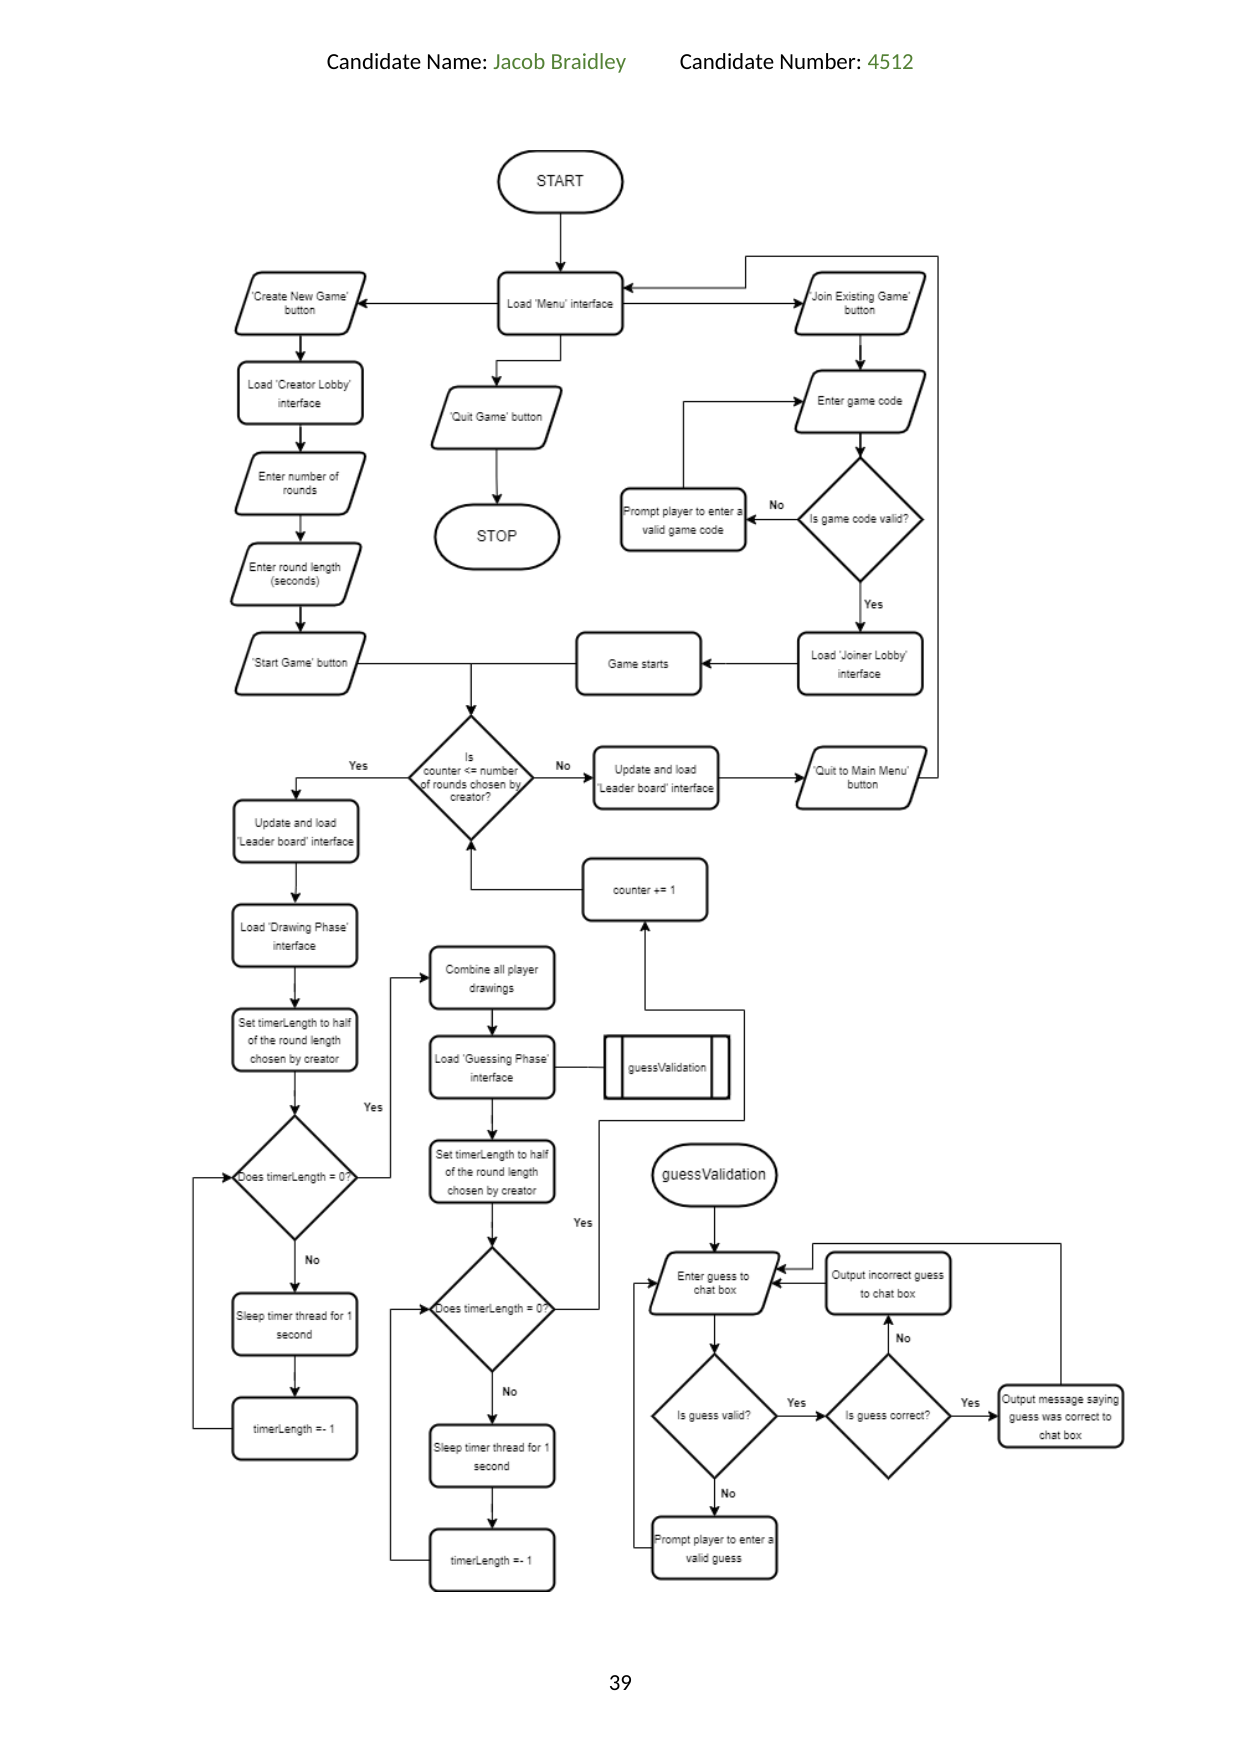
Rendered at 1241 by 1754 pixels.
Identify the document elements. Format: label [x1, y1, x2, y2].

picture [184, 150, 1125, 1592]
